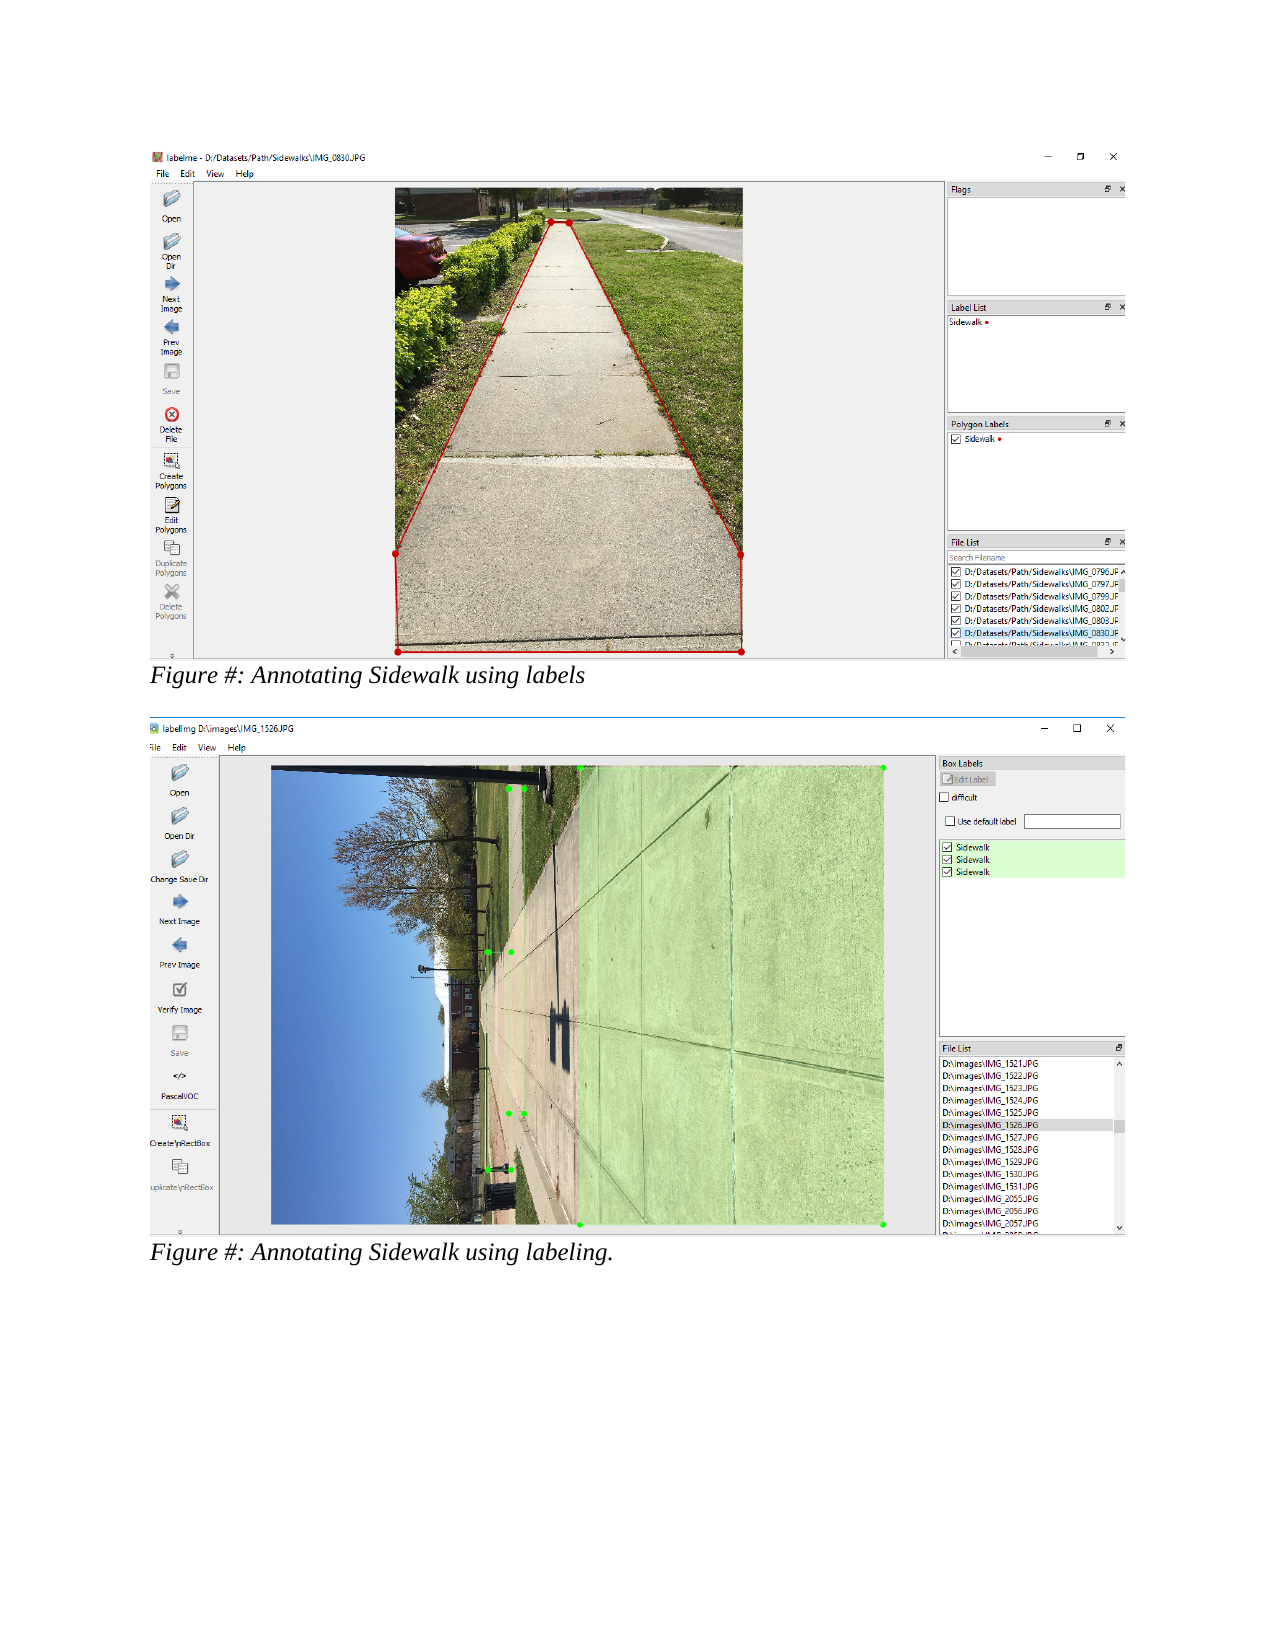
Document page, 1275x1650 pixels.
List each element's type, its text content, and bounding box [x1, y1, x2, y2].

text Figure #: Annotating Sidewalk using labels [150, 661, 1125, 689]
text Figure #: Annotating Sidewalk using labeling. [150, 1237, 1125, 1265]
picture [150, 717, 1125, 1237]
picture [150, 150, 1125, 661]
